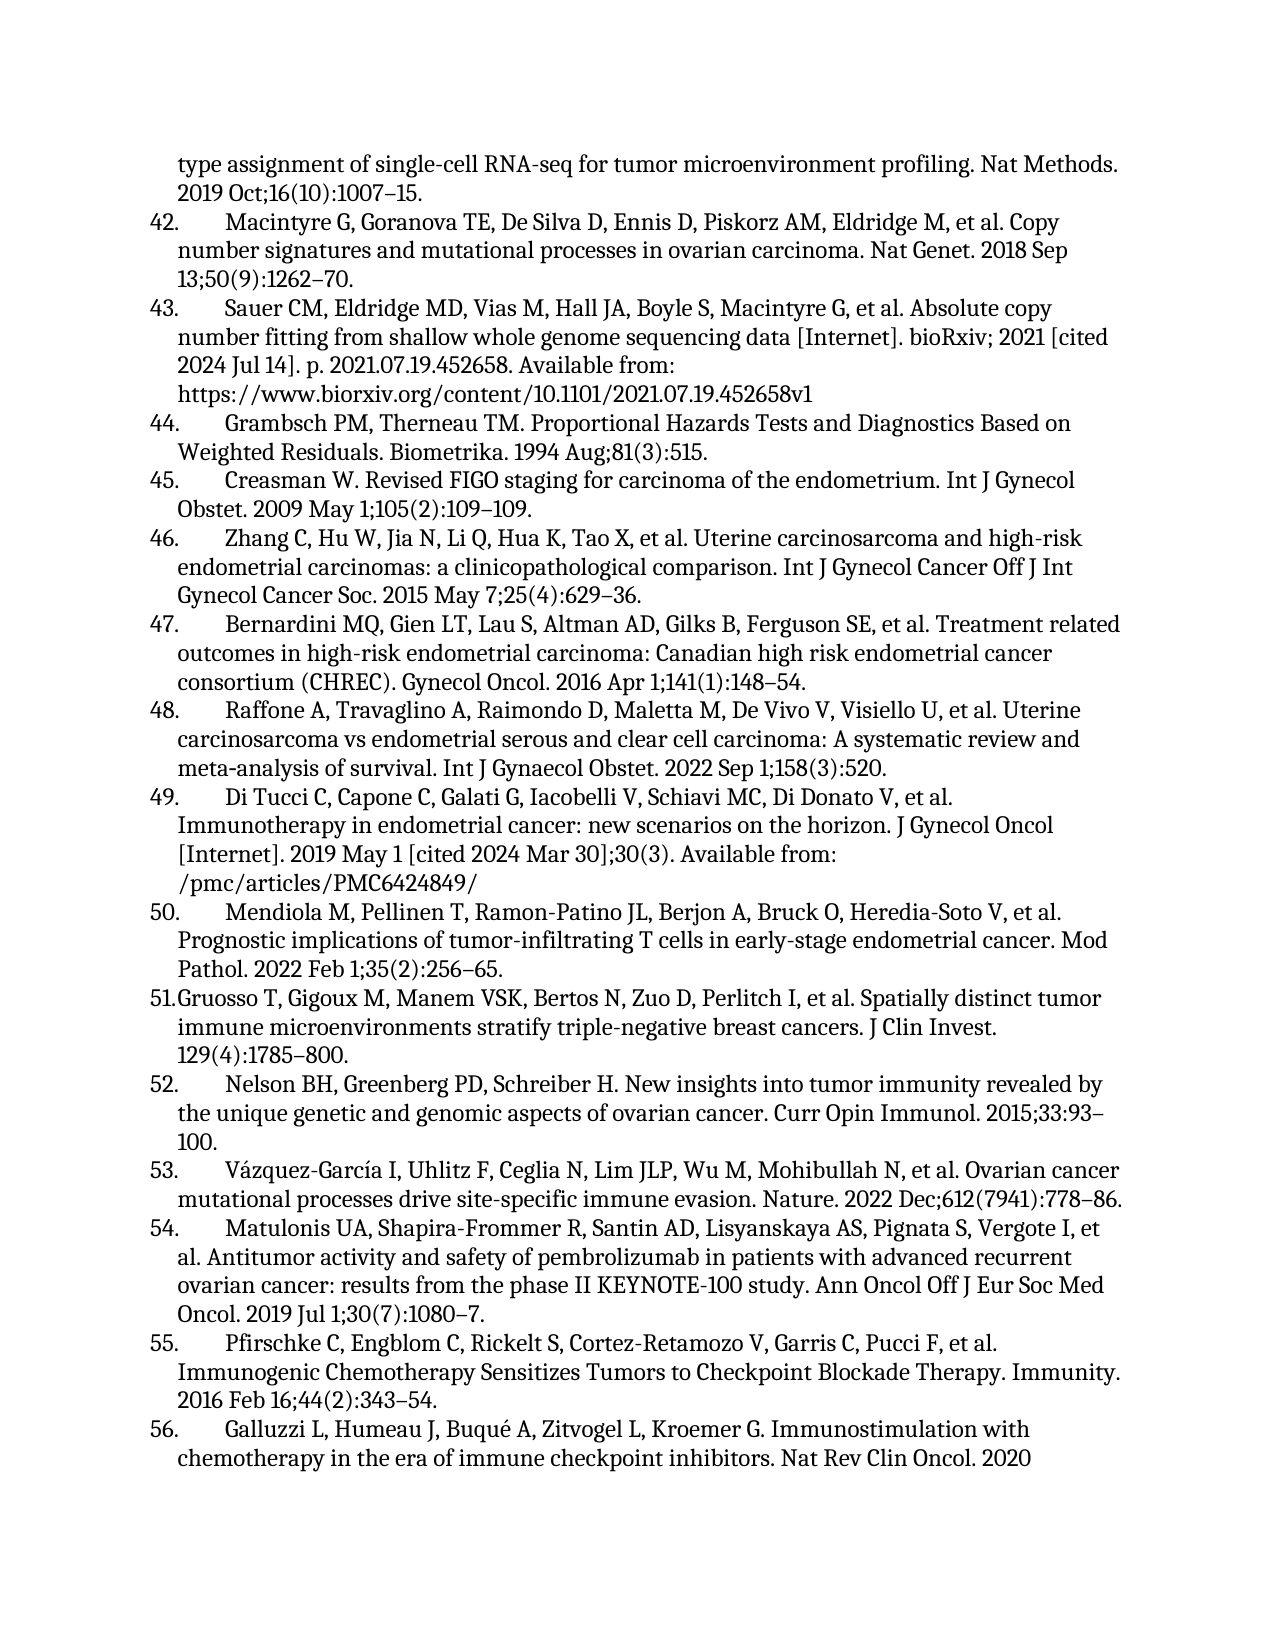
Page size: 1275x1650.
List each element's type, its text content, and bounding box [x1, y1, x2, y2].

text 50. Mendiola M, Pellinen T, Ramon-Patino JL, Berjon A, Bruck O, Heredia-Soto V, et al. Prognostic implications of tumor-infiltrating T cells in early-stage endometrial cancer. Mod Pathol. 2022 Feb 1;35(2):256–65. [150, 897, 1125, 984]
text 42. Macintyre G, Goranova TE, De Silva D, Ennis D, Piskorz AM, Eldridge M, et al. Copy number signatures and mutational processes in ovarian carcinoma. Nat Genet. 2018 Sep 13;50(9):1262–70. [150, 207, 1125, 294]
text 52. Nelson BH, Greenberg PD, Schreiber H. New insights into tumor immunity revealed by the unique genetic and genomic aspects of ovarian cancer. Curr Opin Immunol. 2015;33:93–100. [150, 1070, 1125, 1156]
text 46. Zhang C, Hu W, Jia N, Li Q, Hua K, Tao X, et al. Uterine carcinosarcoma and high-risk endometrial carcinomas: a clinicopathological comparison. Int J Gynecol Cancer Off J Int Gynecol Cancer Soc. 2015 May 7;25(4):629–36. [150, 524, 1125, 610]
text 48. Raffone A, Travaglino A, Raimondo D, Maletta M, De Vivo V, Visiello U, et al. Uterine carcinosarcoma vs endometrial serous and clear cell carcinoma: A systematic review and meta‐analysis of survival. Int J Gynaecol Obstet. 2022 Sep 1;158(3):520. [150, 696, 1125, 782]
text 51. Gruosso T, Gigoux M, Manem VSK, Bertos N, Zuo D, Perlitch I, et al. Spatially distinct tumor immune microenvironments stratify triple-negative breast cancers. J Clin Invest. 129(4):1785–800. [150, 984, 1125, 1070]
text 47. Bernardini MQ, Gien LT, Lau S, Altman AD, Gilks B, Ferguson SE, et al. Treatment related outcomes in high-risk endometrial carcinoma: Canadian high risk endometrial cancer consortium (CHREC). Gynecol Oncol. 2016 Apr 1;141(1):148–54. [150, 610, 1125, 696]
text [150, 150, 1125, 207]
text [150, 1415, 1125, 1472]
text 43. Sauer CM, Eldridge MD, Vias M, Hall JA, Boyle S, Macintyre G, et al. Absolute copy number fitting from shallow whole genome sequencing data [Internet]. bioRxiv; 2021 [cited 2024 Jul 14]. p. 2021.07.19.452658. Available from: https://www.biorxiv.org/content/10.1101/2021.07.19.452658v1 [150, 294, 1125, 409]
text 44. Grambsch PM, Therneau TM. Proportional Hazards Tests and Diagnostics Based on Weighted Residuals. Biometrika. 1994 Aug;81(3):515. [150, 409, 1125, 466]
text 54. Matulonis UA, Shapira-Frommer R, Santin AD, Lisyanskaya AS, Pignata S, Vergote I, et al. Antitumor activity and safety of pembrolizumab in patients with advanced recurrent ovarian cancer: results from the phase II KEYNOTE-100 study. Ann Oncol Off J Eur Soc Med Oncol. 2019 Jul 1;30(7):1080–7. [150, 1214, 1125, 1329]
text 55. Pfirschke C, Engblom C, Rickelt S, Cortez-Retamozo V, Garris C, Pucci F, et al. Immunogenic Chemotherapy Sensitizes Tumors to Checkpoint Blockade Therapy. Immunity. 2016 Feb 16;44(2):343–54. [150, 1329, 1125, 1415]
text 45. Creasman W. Revised FIGO staging for carcinoma of the endometrium. Int J Gynecol Obstet. 2009 May 1;105(2):109–109. [150, 466, 1125, 524]
text 53. Vázquez-García I, Uhlitz F, Ceglia N, Lim JLP, Wu M, Mohibullah N, et al. Ovarian cancer mutational processes drive site-specific immune evasion. Nature. 2022 Dec;612(7941):778–86. [150, 1156, 1125, 1214]
text 49. Di Tucci C, Capone C, Galati G, Iacobelli V, Schiavi MC, Di Donato V, et al. Immunotherapy in endometrial cancer: new scenarios on the horizon. J Gynecol Oncol [Internet]. 2019 May 1 [cited 2024 Mar 30];30(3). Available from: /pmc/articles/PMC6424849/ [150, 782, 1125, 897]
